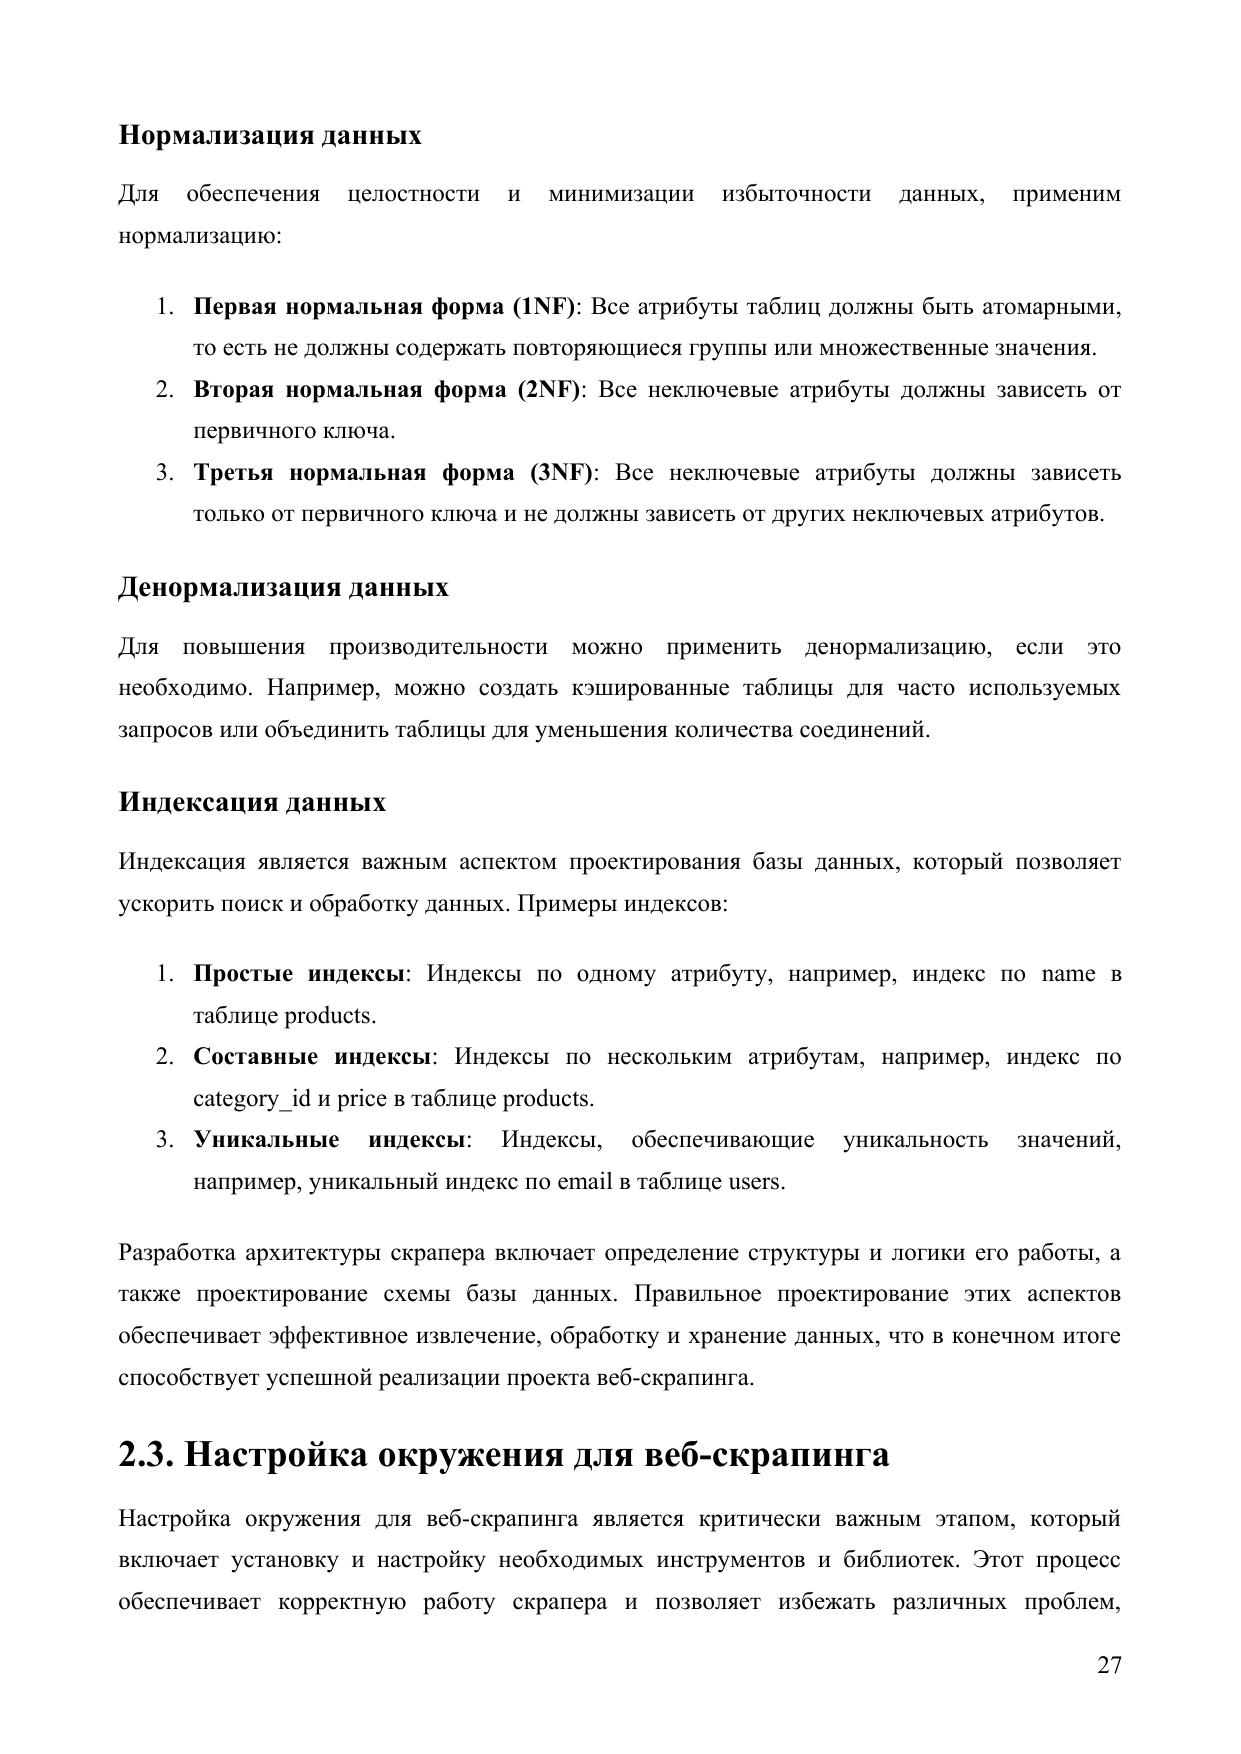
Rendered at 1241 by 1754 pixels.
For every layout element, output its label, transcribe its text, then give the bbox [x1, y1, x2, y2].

subtitle Денормализация данных [118, 570, 1122, 603]
subtitle Нормализация данных [118, 118, 1122, 150]
list Третья нормальная форма (3NF): Все неключевые атрибуты должны зависеть только от первичного ключа и не должны зависеть от других неключевых атрибутов. [156, 458, 1122, 527]
subtitle 2.3. Настройка окружения для веб-скрапинга [118, 1433, 1122, 1475]
list Первая нормальная форма (1NF): Все атрибуты таблиц должны быть атомарными, то есть не должны содержать повторяющиеся группы или множественные значения. [156, 292, 1122, 361]
list Вторая нормальная форма (2NF): Все неключевые атрибуты должны зависеть от первичного ключа. [156, 375, 1122, 444]
list Уникальные индексы: Индексы, обеспечивающие уникальность значений, например, уникальный индекс по email в таблице users. [156, 1126, 1122, 1195]
subtitle Индексация данных [118, 786, 1122, 818]
list Составные индексы: Индексы по нескольким атрибутам, например, индекс по category_id и price в таблице products. [156, 1042, 1122, 1112]
text Разработка архитектуры скрапера включает определение структуры и логики его работы, а также проектирование схемы базы данных. Правильное проектирование этих аспектов обеспечивает эффективное извлечение, обработку и хранение данных, что в конечном итоге способствует успешной реализации проекта веб-скрапинга. [118, 1238, 1122, 1390]
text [118, 1504, 1122, 1615]
text Индексация является важным аспектом проектирования базы данных, который позволяет ускорить поиск и обработку данных. Примеры индексов: [118, 847, 1122, 916]
text Для повышения производительности можно применить денормализацию, если это необходимо. Например, можно создать кэшированные таблицы для часто используемых запросов или объединить таблицы для уменьшения количества соединений. [118, 632, 1122, 743]
list Простые индексы: Индексы по одному атрибуту, например, индекс по name в таблице products. [156, 959, 1122, 1029]
text Для обеспечения целостности и минимизации избыточности данных, применим нормализацию: [118, 179, 1122, 249]
